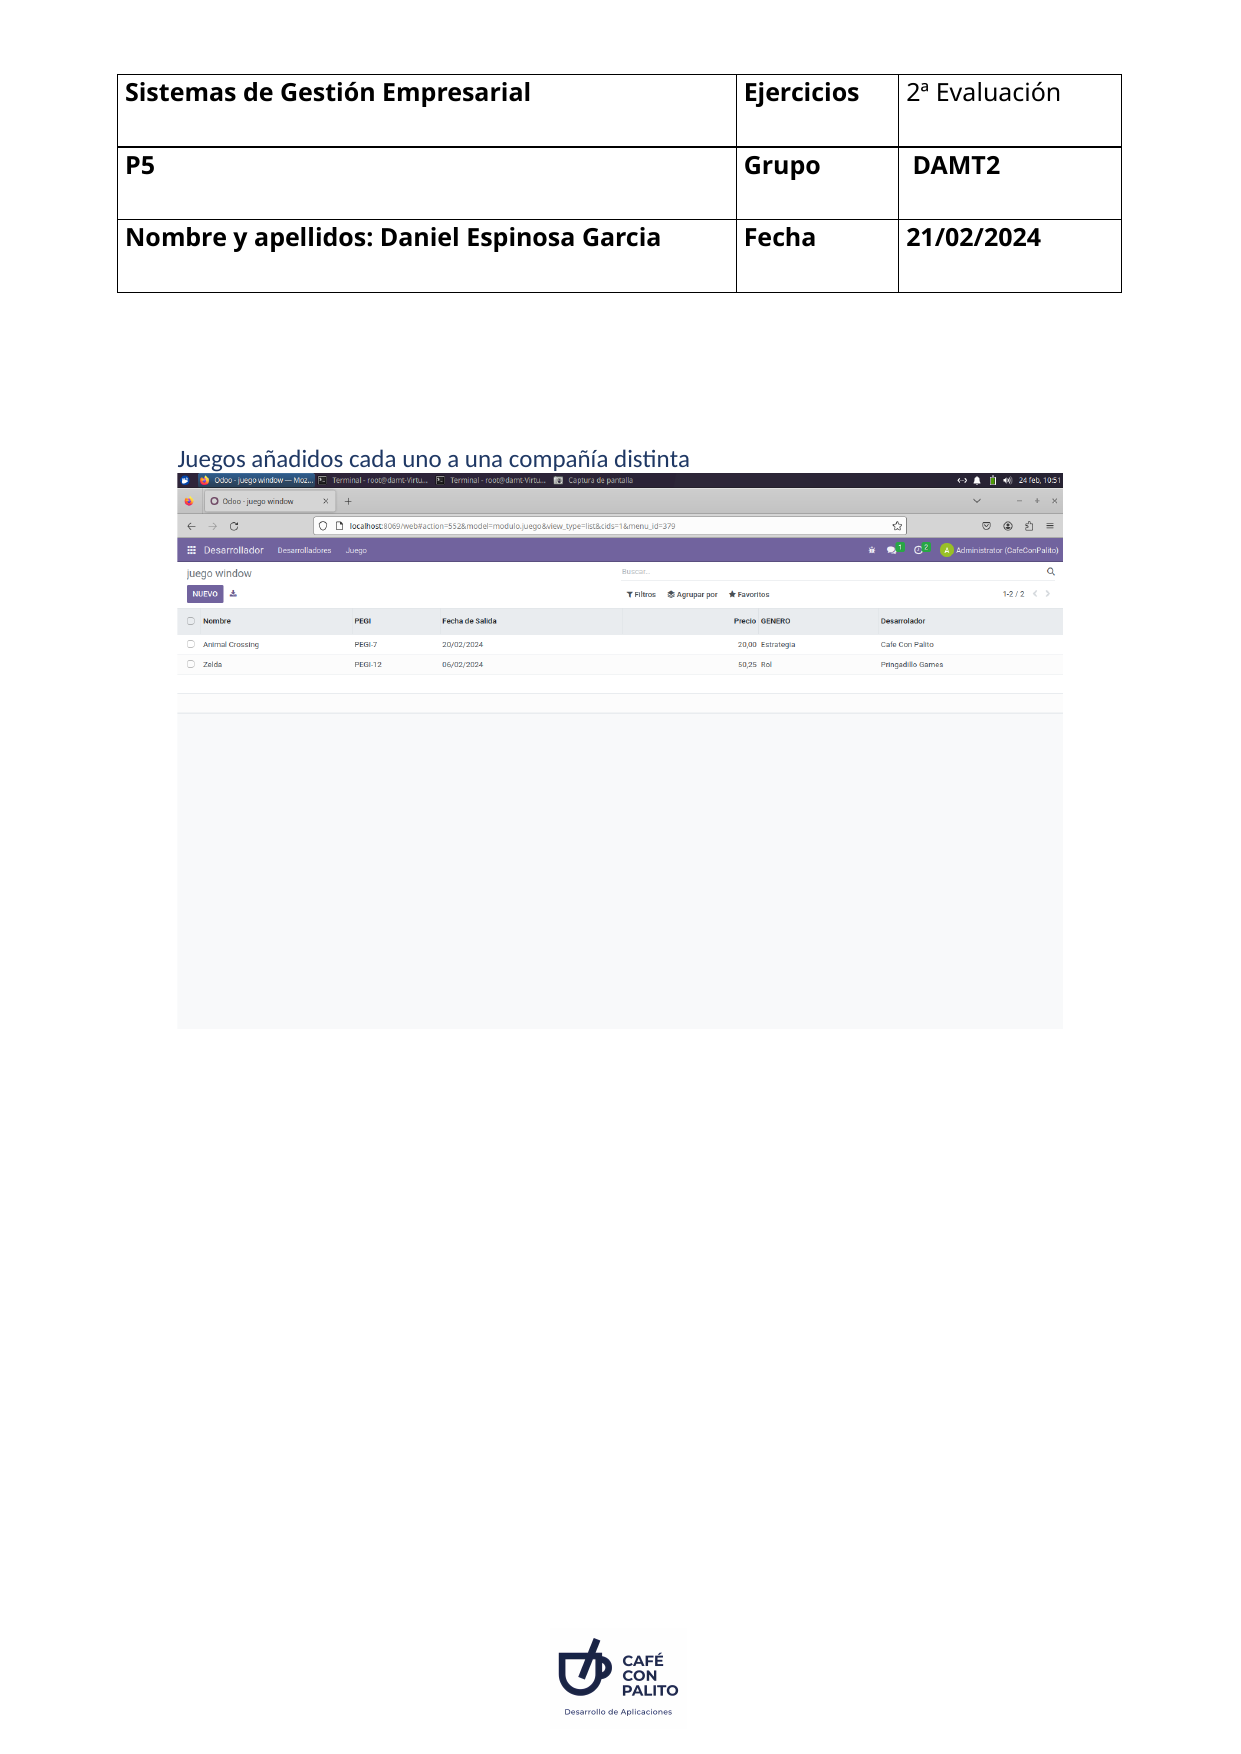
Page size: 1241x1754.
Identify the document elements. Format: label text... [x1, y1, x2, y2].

picture [177, 473, 1063, 1029]
text Juegos añadidos cada uno a una compañía distinta [177, 443, 1063, 473]
picture [549, 1628, 688, 1729]
